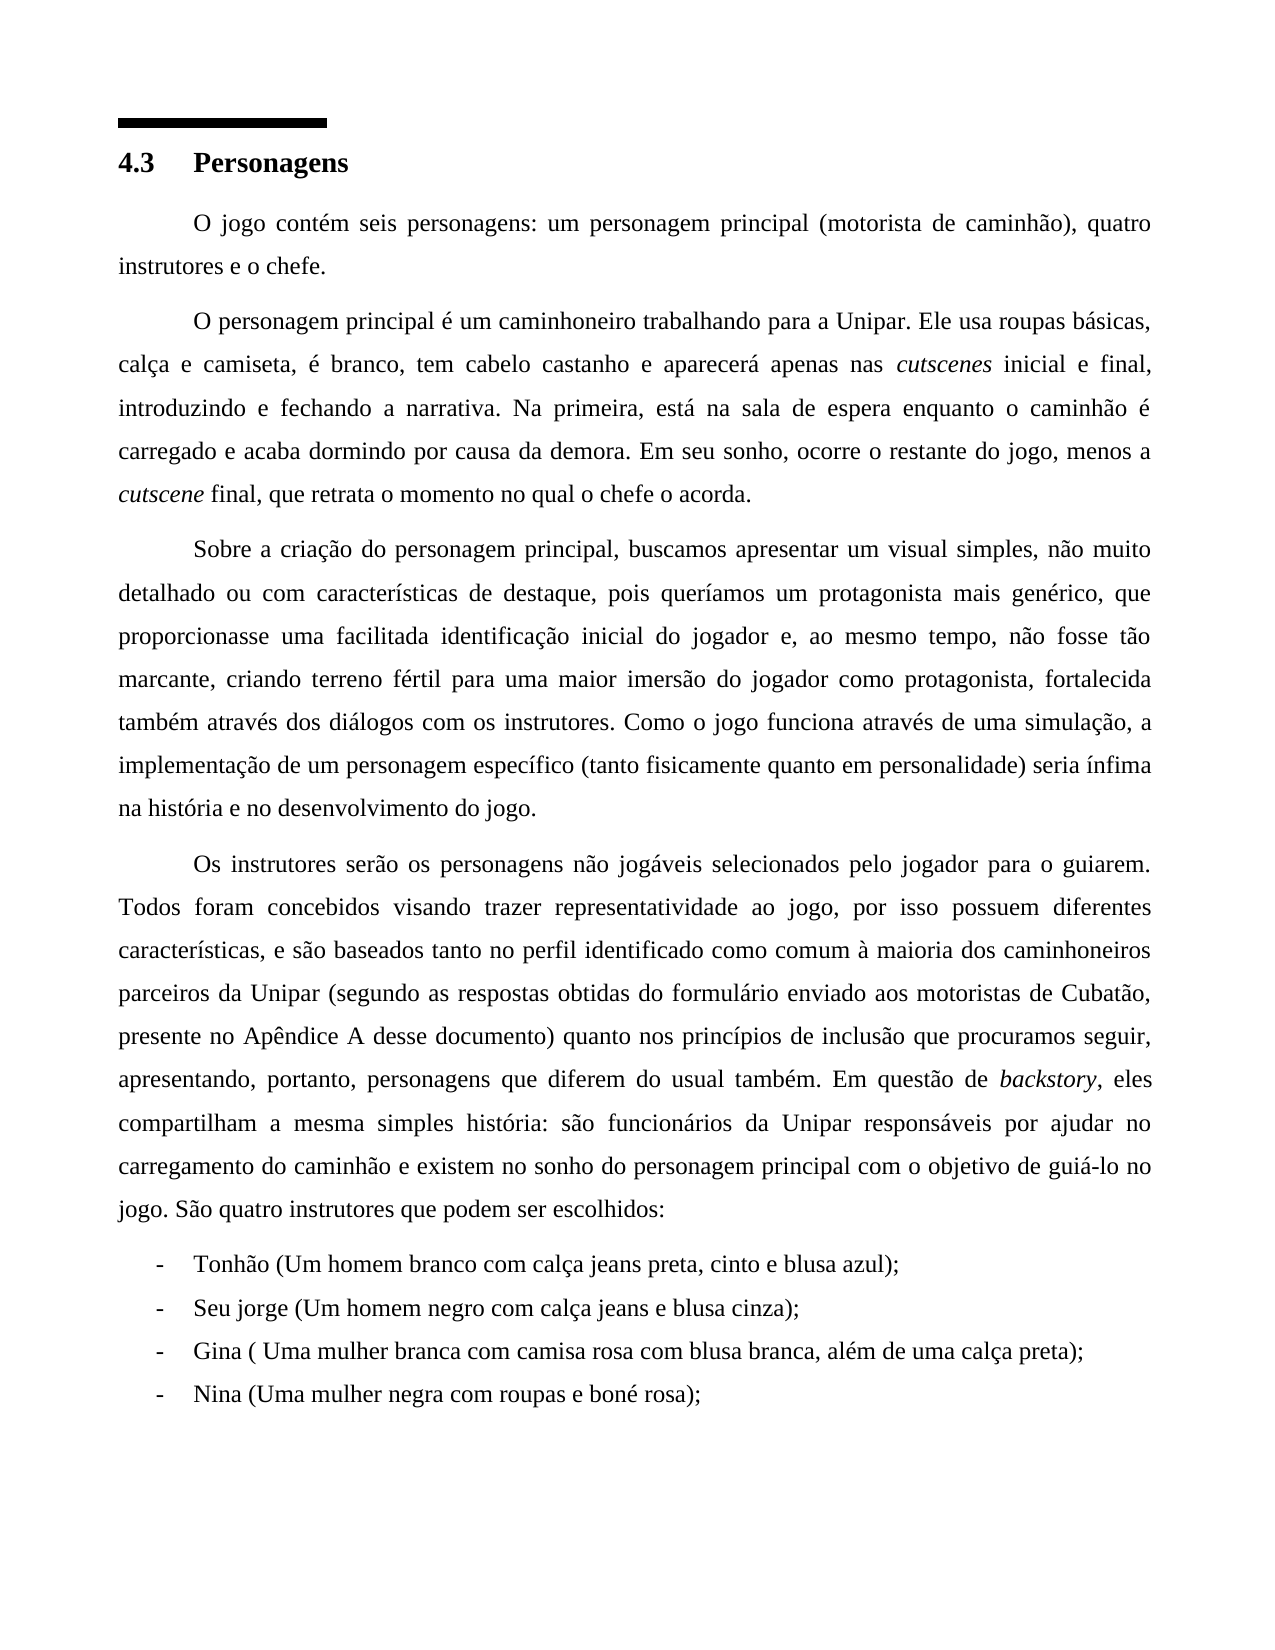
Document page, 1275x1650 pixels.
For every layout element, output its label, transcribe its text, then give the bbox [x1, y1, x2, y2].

text Sobre a criação do personagem principal, buscamos apresentar um visual simples, não muito detalhado ou com características de destaque, pois queríamos um protagonista mais genérico, que proporcionasse uma facilitada identificação inicial do jogador e, ao mesmo tempo, não fosse tão marcante, criando terreno fértil para uma maior imersão do jogador como protagonista, fortalecida também através dos diálogos com os instrutores. Como o jogo funciona através de uma simulação, a implementação de um personagem específico (tanto fisicamente quanto em personalidade) seria ínfima na história e no desenvolvimento do jogo. [118, 534, 1152, 822]
list Tonhão (Um homem branco com calça jeans preta, cinto e blusa azul); [156, 1249, 1152, 1278]
list Gina ( Uma mulher branca com camisa rosa com blusa branca, além de uma calça preta); [156, 1336, 1152, 1364]
list Nina (Uma mulher negra com roupas e boné rosa); [156, 1379, 1152, 1408]
text O personagem principal é um caminhoneiro trabalhando para a Unipar. Ele usa roupas básicas, calça e camiseta, é branco, tem cabelo castanho e aparecerá apenas nas cutscenes inicial e final, introduzindo e fechando a narrativa. Na primeira, está na sala de espera enquanto o caminhão é carregado e acaba dormindo por causa da demora. Em seu sonho, ocorre o restante do jogo, menos a cutscene final, que retrata o momento no qual o chefe o acorda. [118, 306, 1152, 508]
text O jogo contém seis personagens: um personagem principal (motorista de caminhão), quatro instrutores e o chefe. [118, 208, 1152, 279]
text Os instrutores serão os personagens não jogáveis selecionados pelo jogador para o guiarem. Todos foram concebidos visando trazer representatividade ao jogo, por isso possuem diferentes características, e são baseados tanto no perfil identificado como comum à maioria dos caminhoneiros parceiros da Unipar (segundo as respostas obtidas do formulário enviado aos motoristas de Cubatão, presente no Apêndice A desse documento) quanto nos princípios de inclusão que procuramos seguir, apresentando, portanto, personagens que diferem do usual também. Em questão de backstory, eles compartilham a mesma simples história: são funcionários da Unipar responsáveis por ajudar no carregamento do caminhão e existem no sonho do personagem principal com o objetivo de guiá-lo no jogo. São quatro instrutores que podem ser escolhidos: [118, 849, 1152, 1223]
list Seu jorge (Um homem negro com calça jeans e blusa cinza); [156, 1293, 1152, 1321]
list Personagens [118, 145, 1152, 178]
